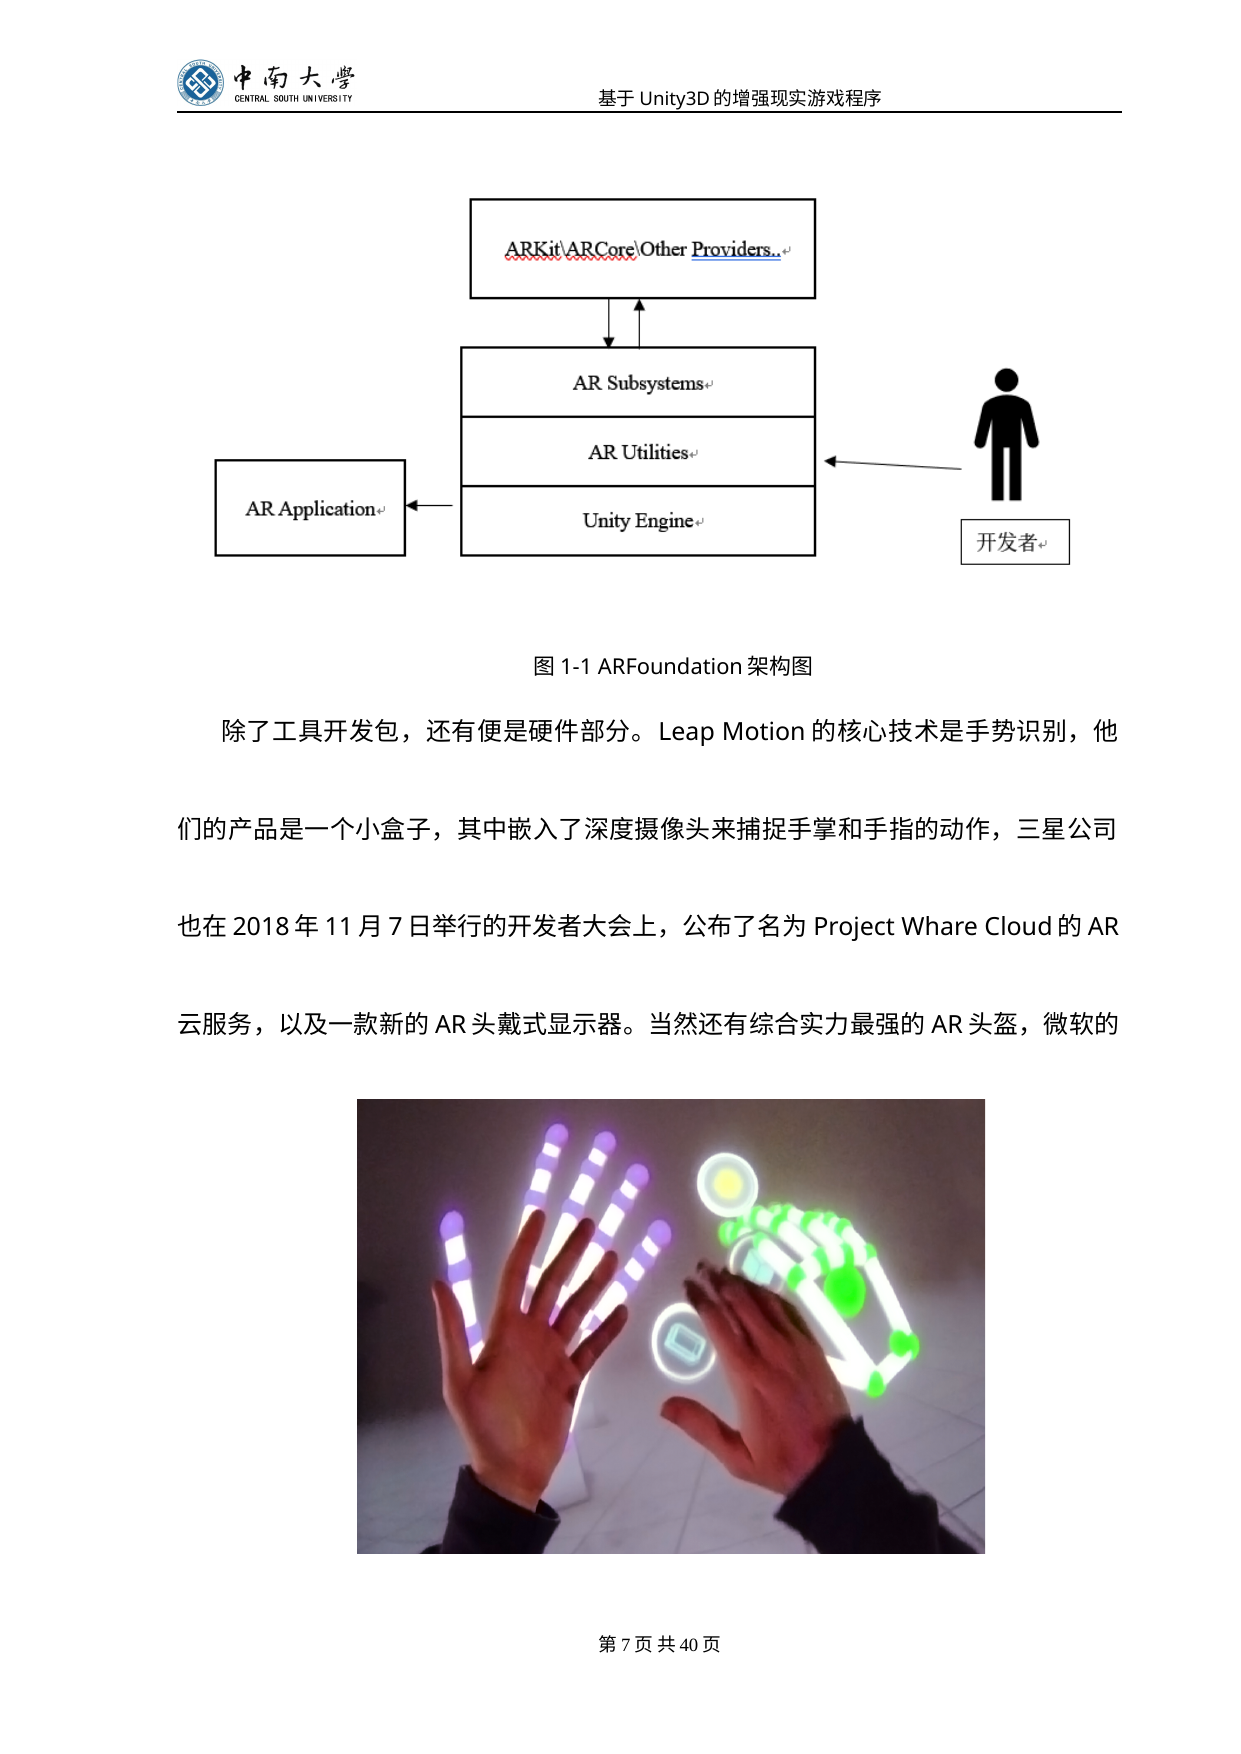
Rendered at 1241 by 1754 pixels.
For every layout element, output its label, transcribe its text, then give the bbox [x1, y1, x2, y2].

picture [177, 59, 358, 106]
picture [177, 176, 1117, 570]
picture [356, 1098, 986, 1554]
text 除了工具开发包，还有便是硬件部分。Leap Motion的核心技术是手势识别，他们的产品是一个小盒子，其中嵌入了深度摄像头来捕捉手掌和手指的动作，三星公司也在2018年11月7日举行的开发者大会上，公布了名为Project Whare Cloud的AR云服务，以及一款新的AR头戴式显示器。当然还有综合实力最强的AR头盔，微软的HoloLens，以及做了七年，终于在2018年推出了AR眼镜的Magic Leap公司。众所周知这些硬件设备的价格还不至于能快速地推广到普通人群，所以ARCore和ARKit等开发包的推出真的是AR开发者的福音，也是普通用户的福音，能够让大多数用户通过手机这一平台体验到AR实际带来的神奇使用。 [177, 697, 1119, 1055]
